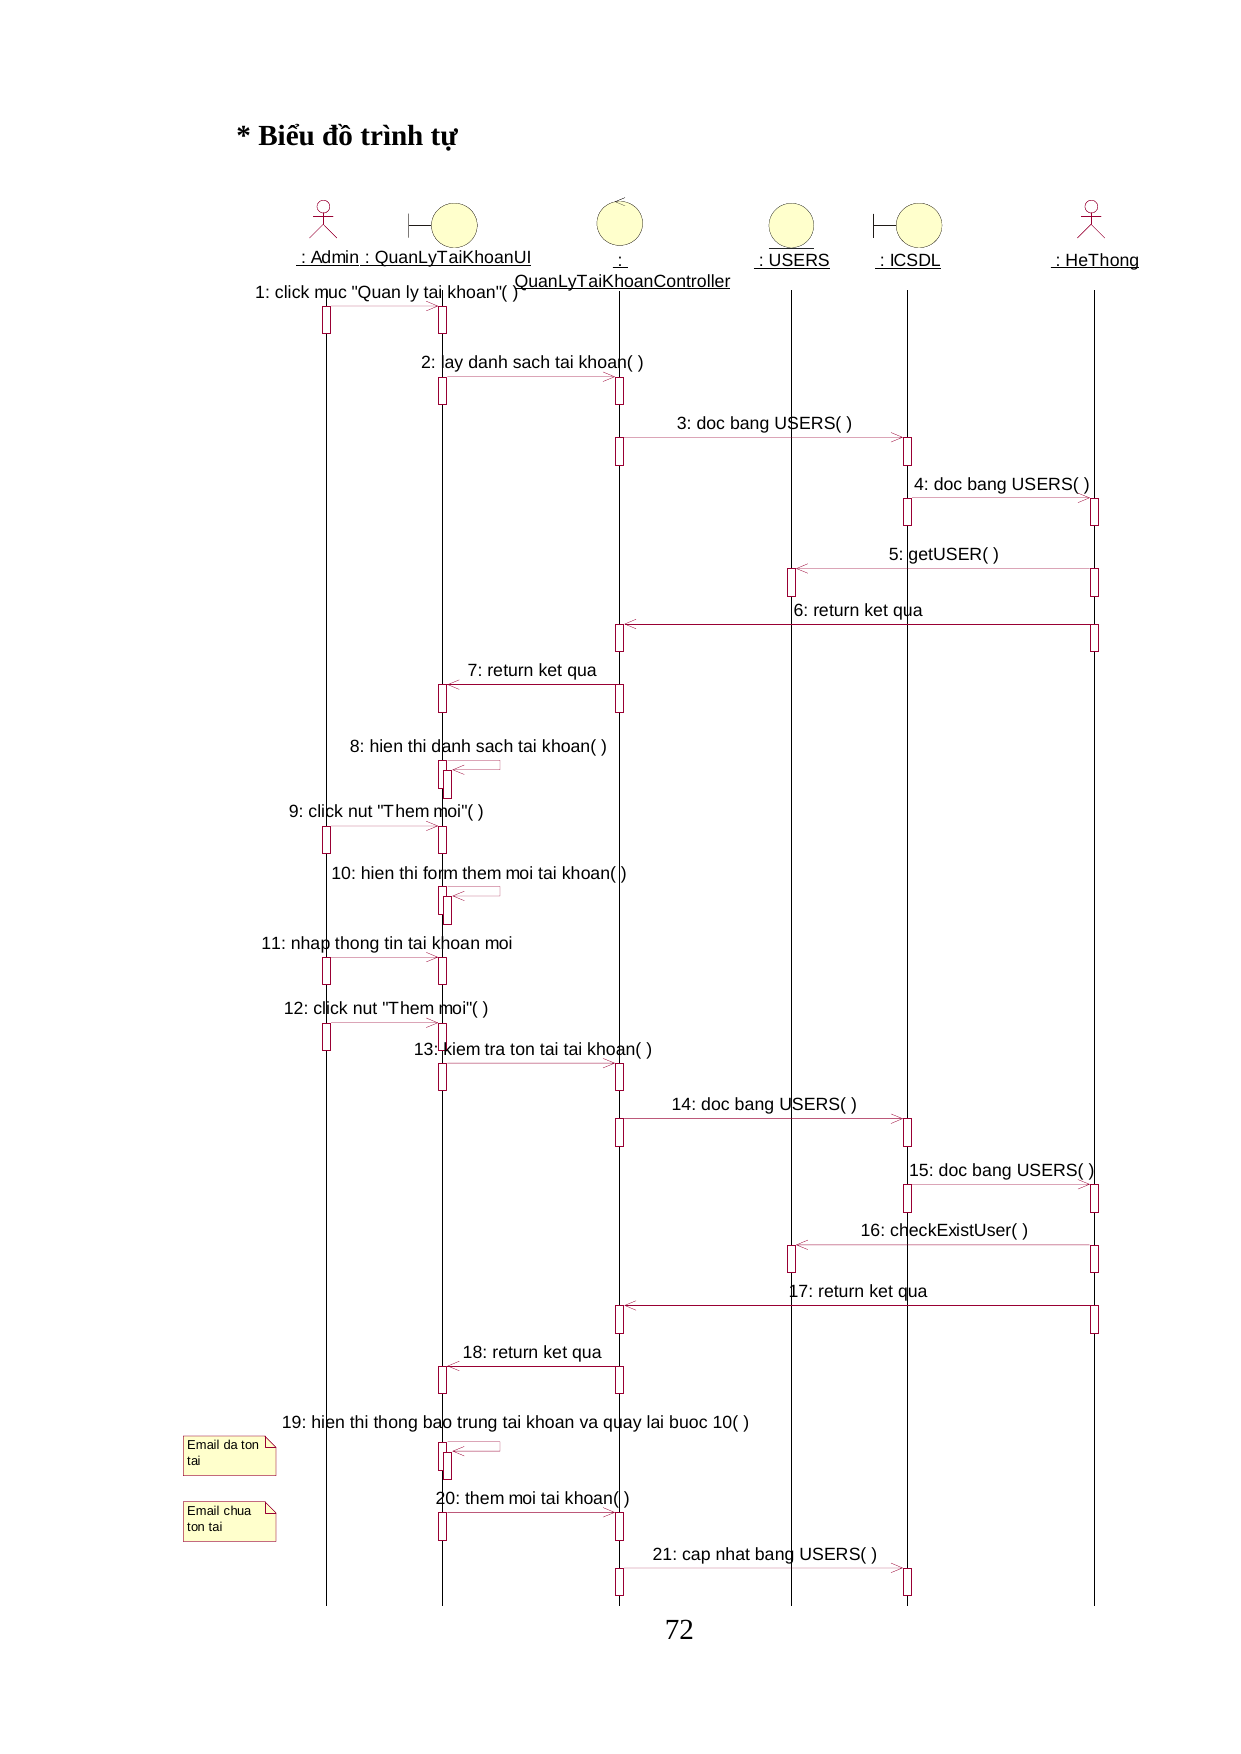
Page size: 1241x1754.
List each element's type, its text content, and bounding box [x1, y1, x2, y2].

text * Biểu đồ trình tự [177, 118, 1122, 152]
